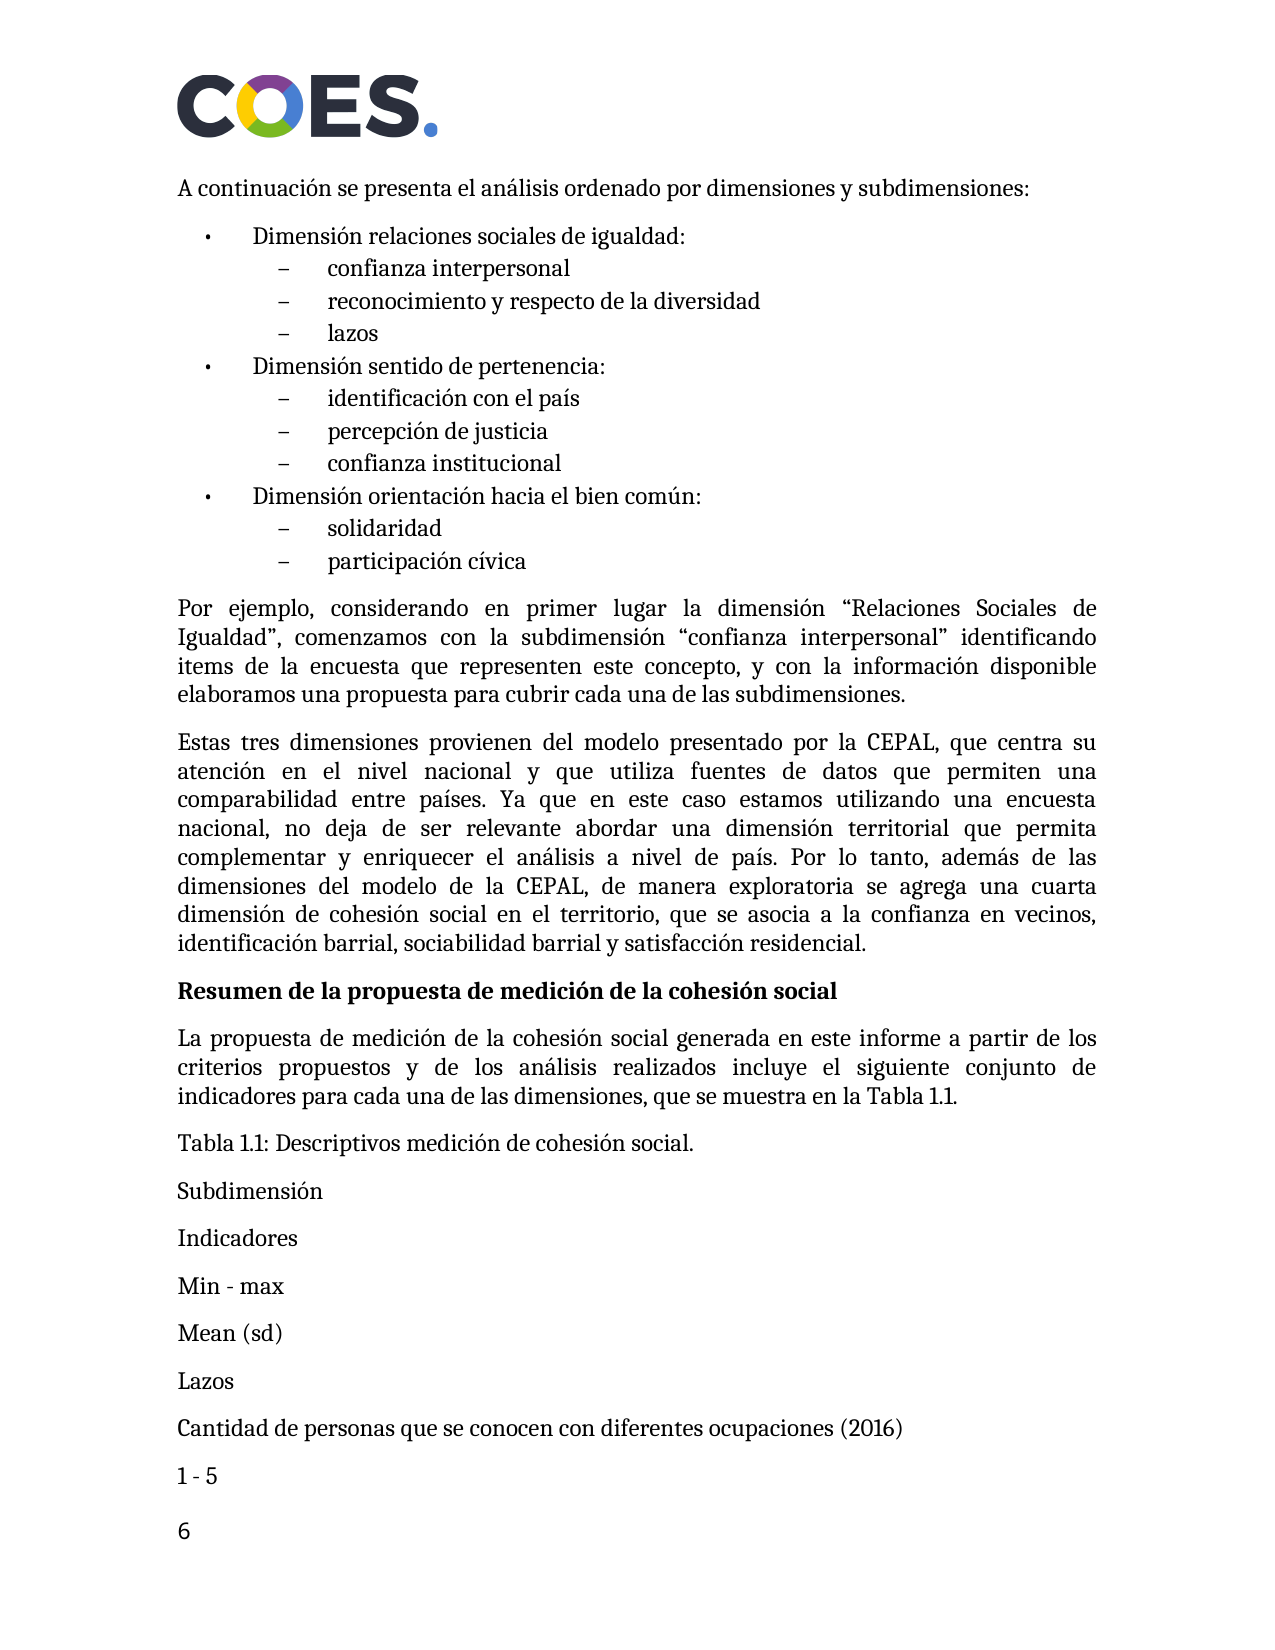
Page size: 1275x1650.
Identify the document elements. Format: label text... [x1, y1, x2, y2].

list confianza interpersonal [277, 254, 1098, 283]
text Tabla 1.1: Descriptivos medición de cohesión social. [177, 1129, 1098, 1158]
list solidaridad [277, 514, 1098, 543]
text Min - max [177, 1272, 1098, 1300]
list Dimensión relaciones sociales de igualdad: [202, 222, 1098, 250]
list percepción de justicia [277, 417, 1098, 445]
text Por ejemplo, considerando en primer lugar la dimensión “Relaciones Sociales de Igualdad”, comenzamos con la subdimensión “confianza interpersonal” identificando items de la encuesta que representen este concepto, y con la información disponible elaboramos una propuesta para cubrir cada una de las subdimensiones. [177, 594, 1098, 709]
text Estas tres dimensiones provienen del modelo presentado por la CEPAL, que centra su atención en el nivel nacional y que utiliza fuentes de datos que permiten una comparabilidad entre países. Ya que en este caso estamos utilizando una encuesta nacional, no deja de ser relevante abordar una dimensión territorial que permita complementar y enriquecer el análisis a nivel de país. Por lo tanto, además de las dimensiones del modelo de la CEPAL, de manera exploratoria se agrega una cuarta dimensión de cohesión social en el territorio, que se asocia a la confianza en vecinos, identificación barrial, sociabilidad barrial y satisfacción residencial. [177, 728, 1098, 958]
text Resumen de la propuesta de medición de la cohesión social [177, 977, 1098, 1005]
list reconocimiento y respecto de la diversidad [277, 287, 1098, 315]
text Lazos [177, 1367, 1098, 1395]
text La propuesta de medición de la cohesión social generada en este informe a partir de los criterios propuestos y de los análisis realizados incluye el siguiente conjunto de indicadores para cada una de las dimensiones, que se muestra en la Tabla 1.1. [177, 1024, 1098, 1110]
list participación cívica [277, 547, 1098, 575]
text Subdimensión [177, 1177, 1098, 1205]
text 1 - 5 [177, 1462, 1098, 1490]
list identificación con el país [277, 384, 1098, 413]
list Dimensión sentido de pertenencia: [202, 352, 1098, 380]
text A continuación se presenta el análisis ordenado por dimensiones y subdimensiones: [177, 174, 1098, 203]
list Dimensión orientación hacia el bien común: [202, 482, 1098, 510]
list lazos [277, 319, 1098, 348]
text Cantidad de personas que se conocen con diferentes ocupaciones (2016) [177, 1414, 1098, 1443]
picture [177, 75, 438, 146]
text Indicadores [177, 1224, 1098, 1253]
text Mean (sd) [177, 1319, 1098, 1348]
list confianza institucional [277, 449, 1098, 478]
